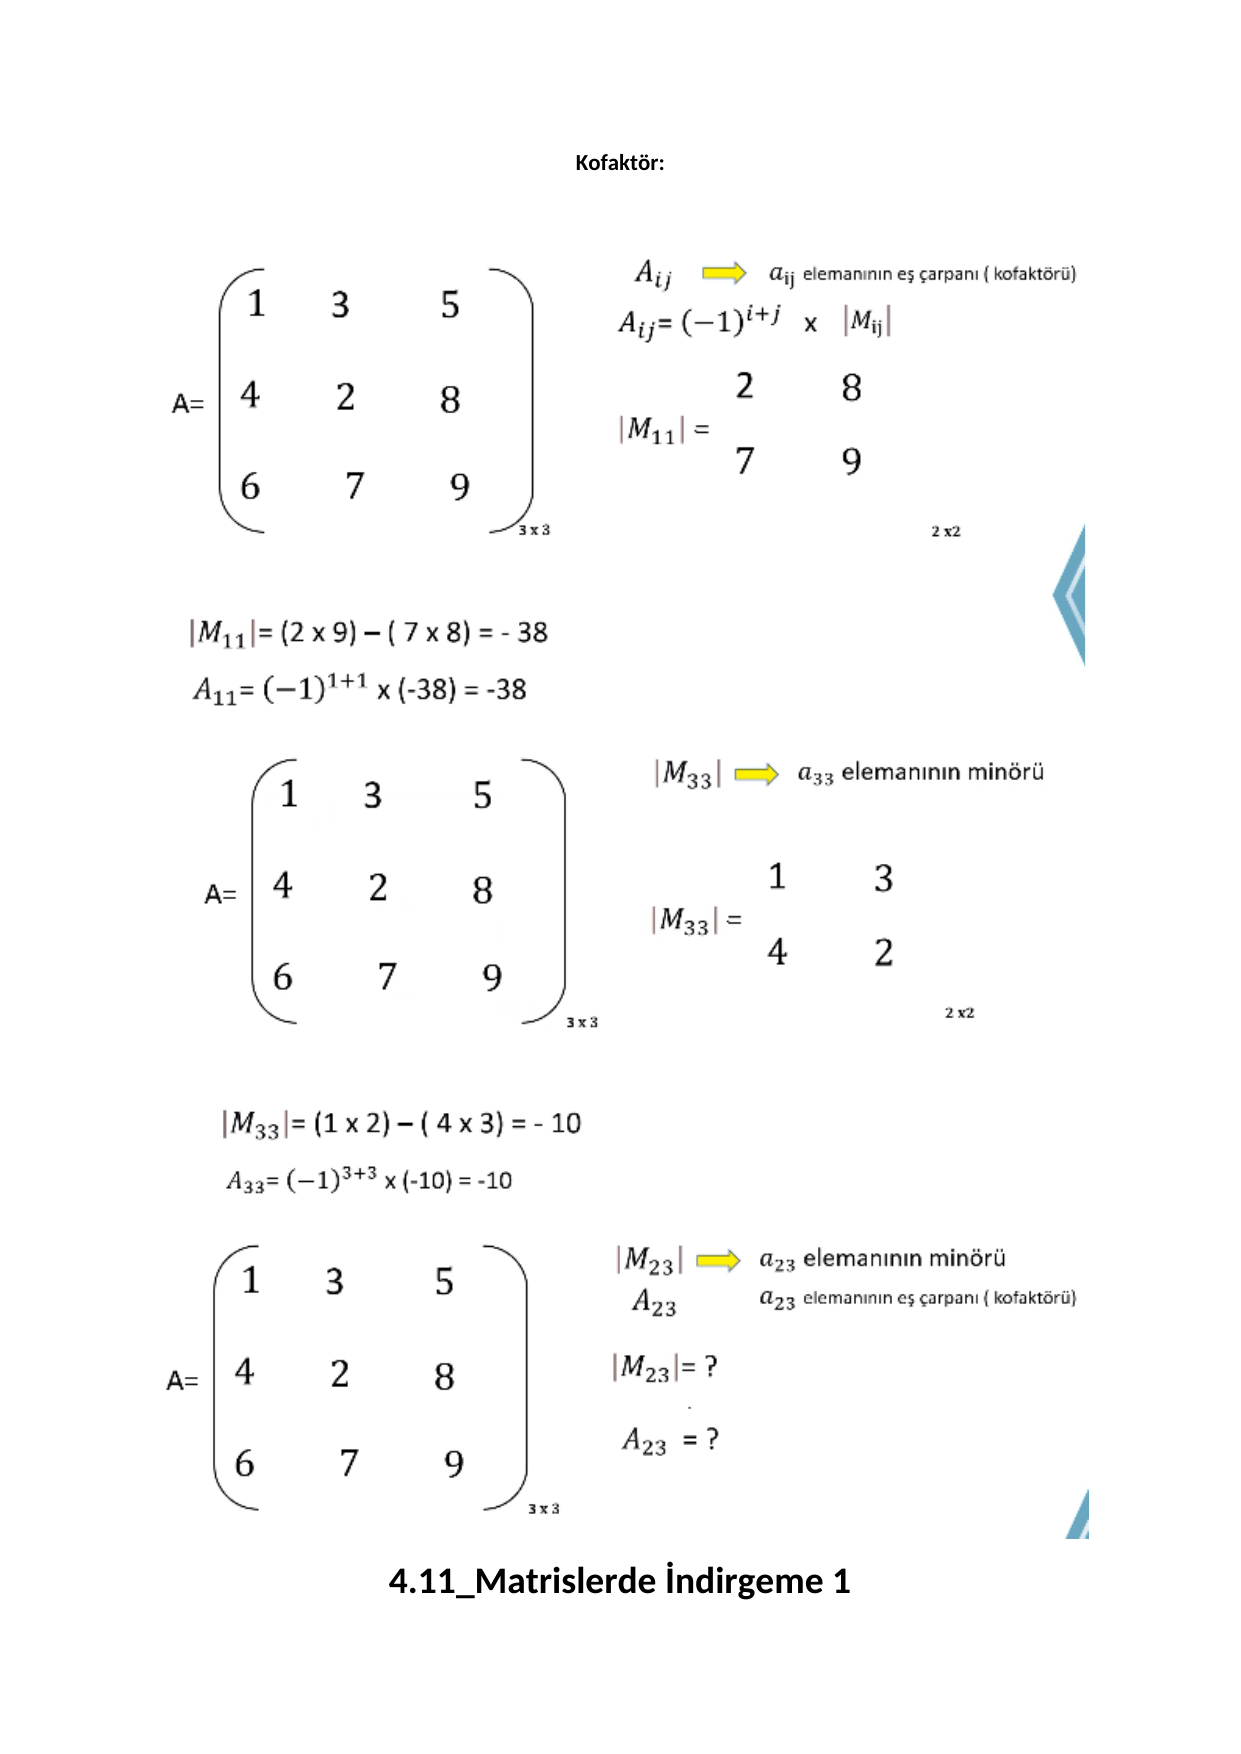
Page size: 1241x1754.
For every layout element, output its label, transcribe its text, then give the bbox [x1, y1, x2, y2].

picture [186, 733, 1054, 1206]
text 4.11_Matrislerde İndirgeme 1 [148, 1557, 1093, 1603]
picture [151, 1224, 1089, 1539]
picture [155, 241, 1085, 715]
text Kofaktör: [148, 148, 1093, 176]
